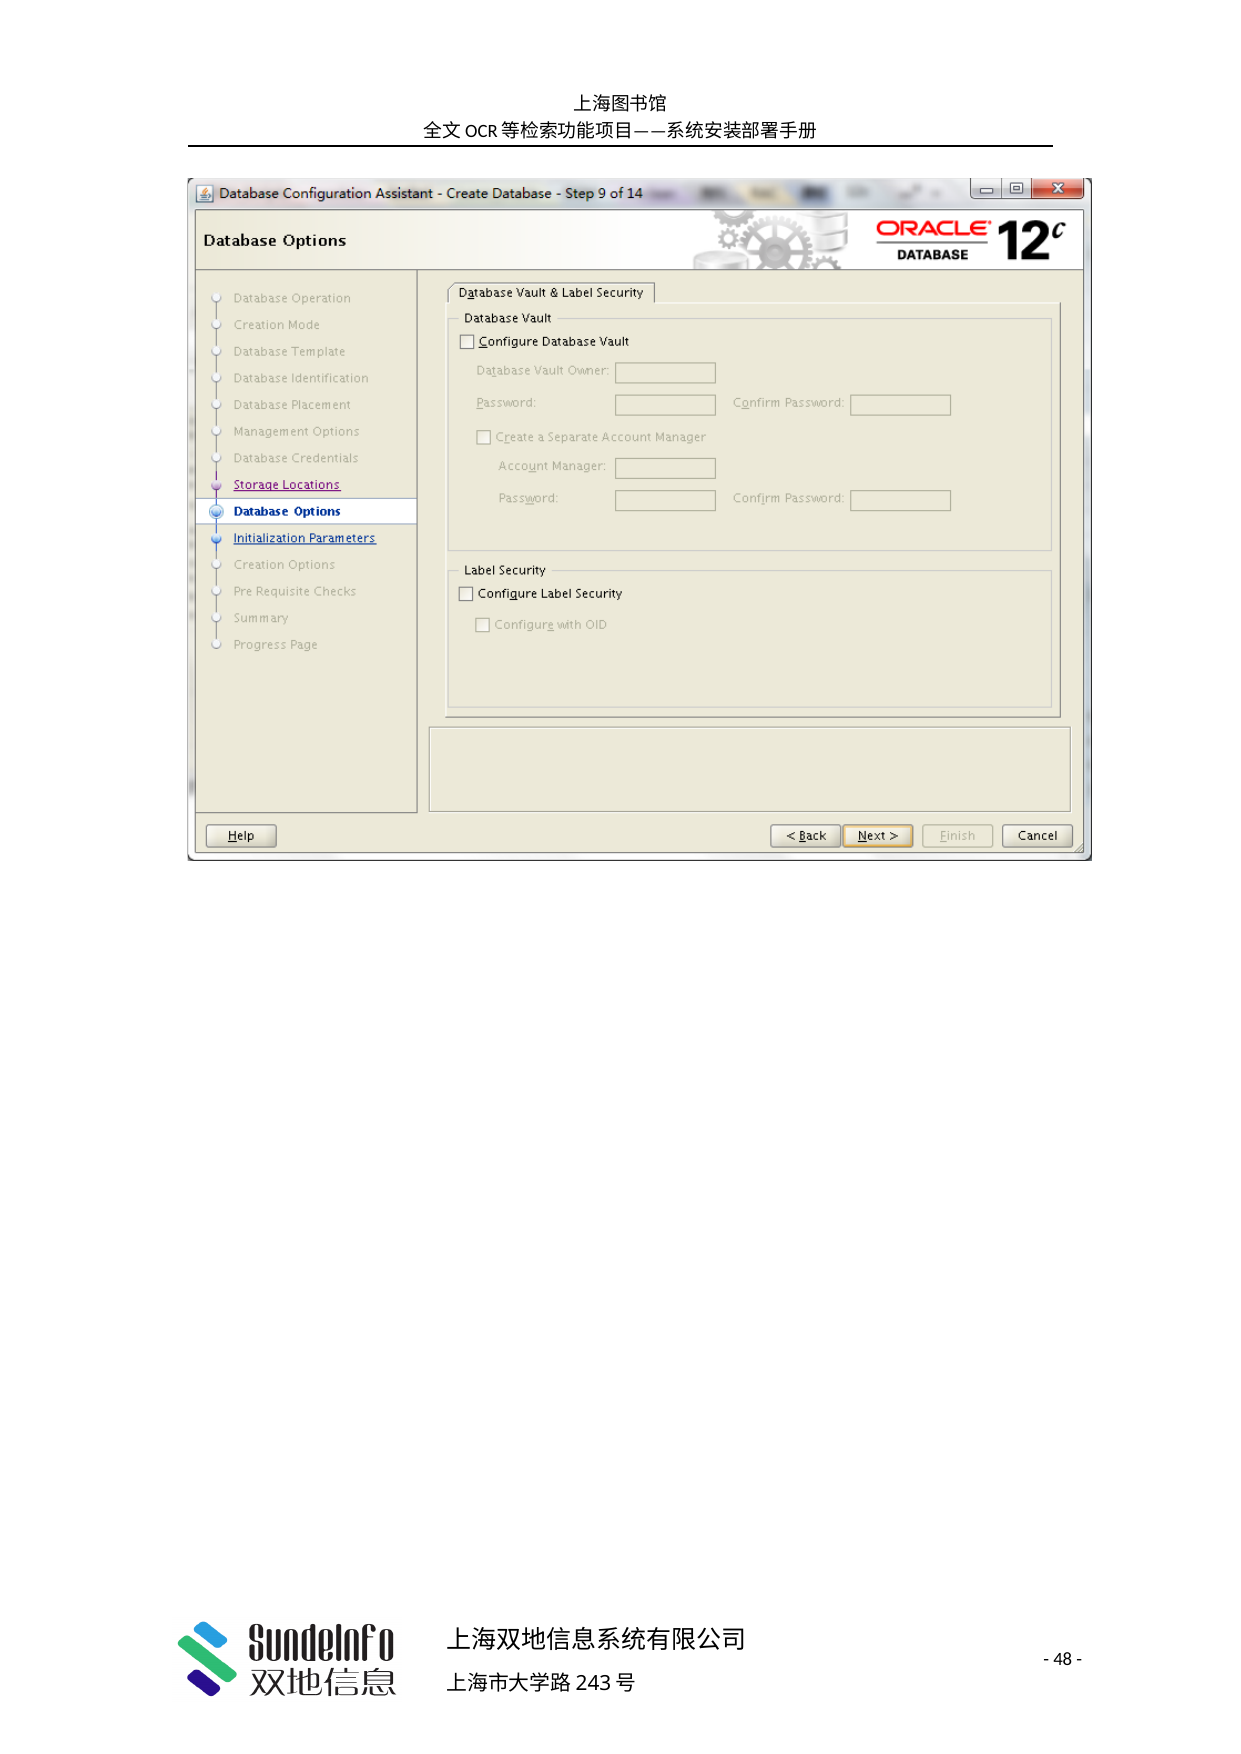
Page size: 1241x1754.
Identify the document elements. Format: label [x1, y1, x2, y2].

picture [187, 178, 1092, 861]
picture [172, 1615, 403, 1702]
